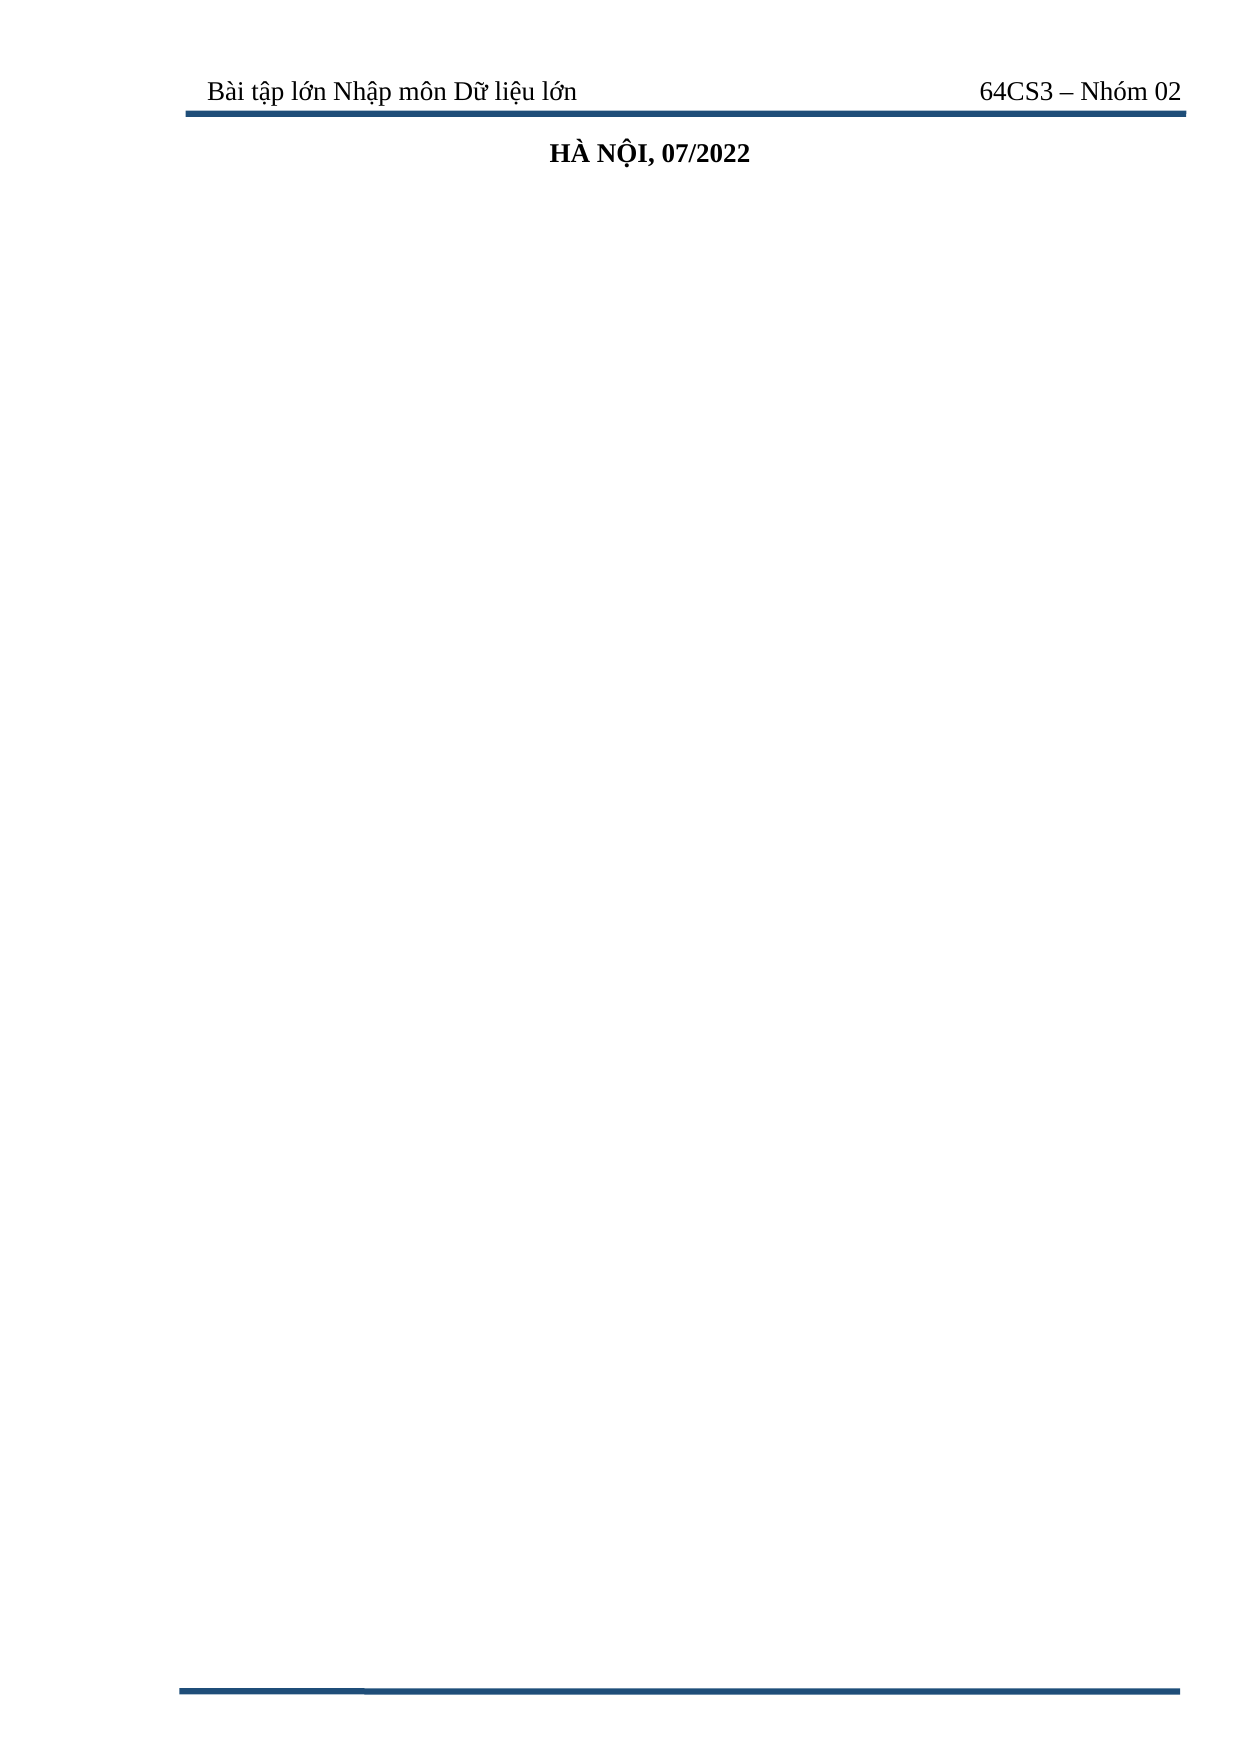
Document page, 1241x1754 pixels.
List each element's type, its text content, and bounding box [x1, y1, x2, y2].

text HÀ NỘI, 07/2022 [207, 137, 1092, 168]
